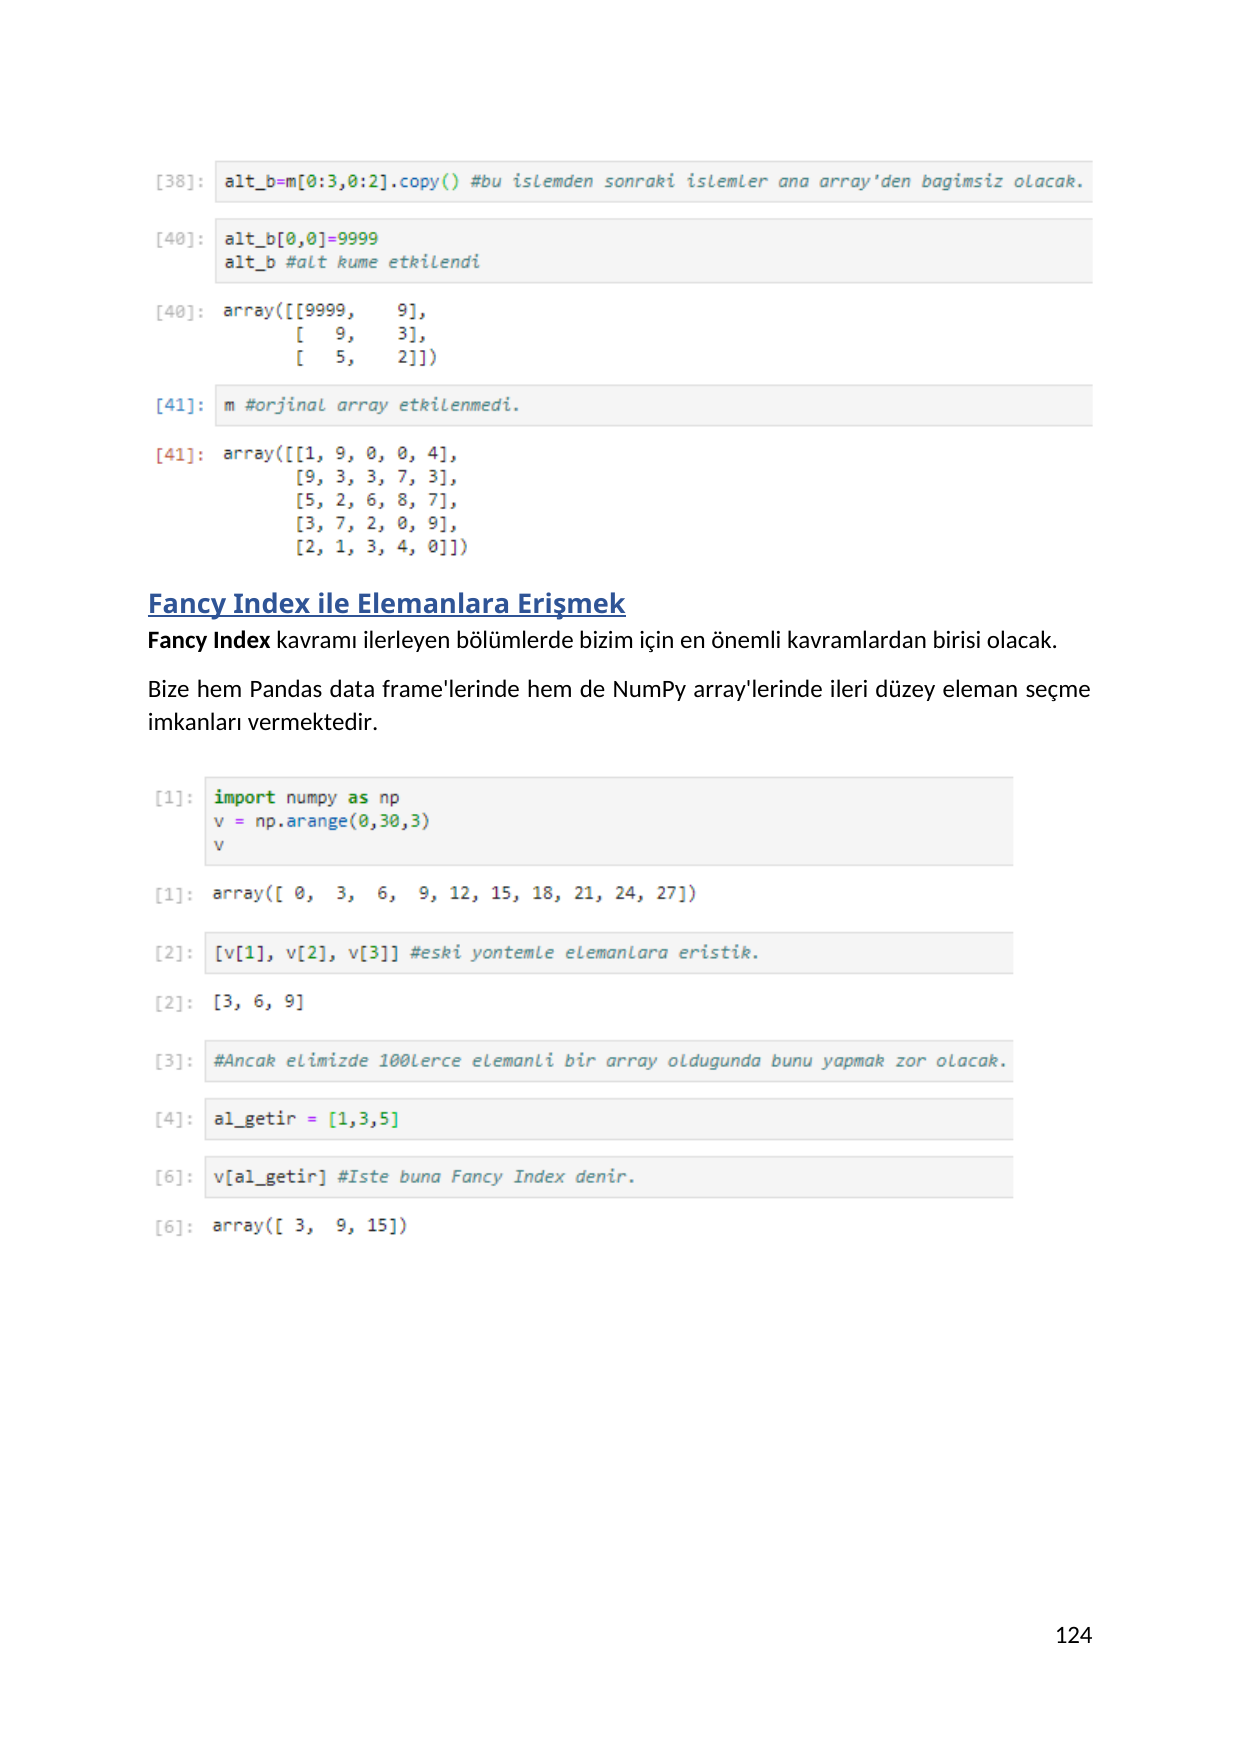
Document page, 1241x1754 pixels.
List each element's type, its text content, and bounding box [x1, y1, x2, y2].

subtitle Fancy Index ile Elemanlara Erişmek [148, 584, 1092, 621]
picture [147, 756, 1014, 1255]
text Fancy Index kavramı ilerleyen bölümlerde bizim için en önemli kavramlardan birisi olacak. [148, 624, 1092, 654]
text Bize hem Pandas data frame'lerinde hem de NumPy array'lerinde ileri düzey eleman seçme imkanları vermektedir. [148, 673, 1092, 737]
picture [147, 147, 1093, 565]
